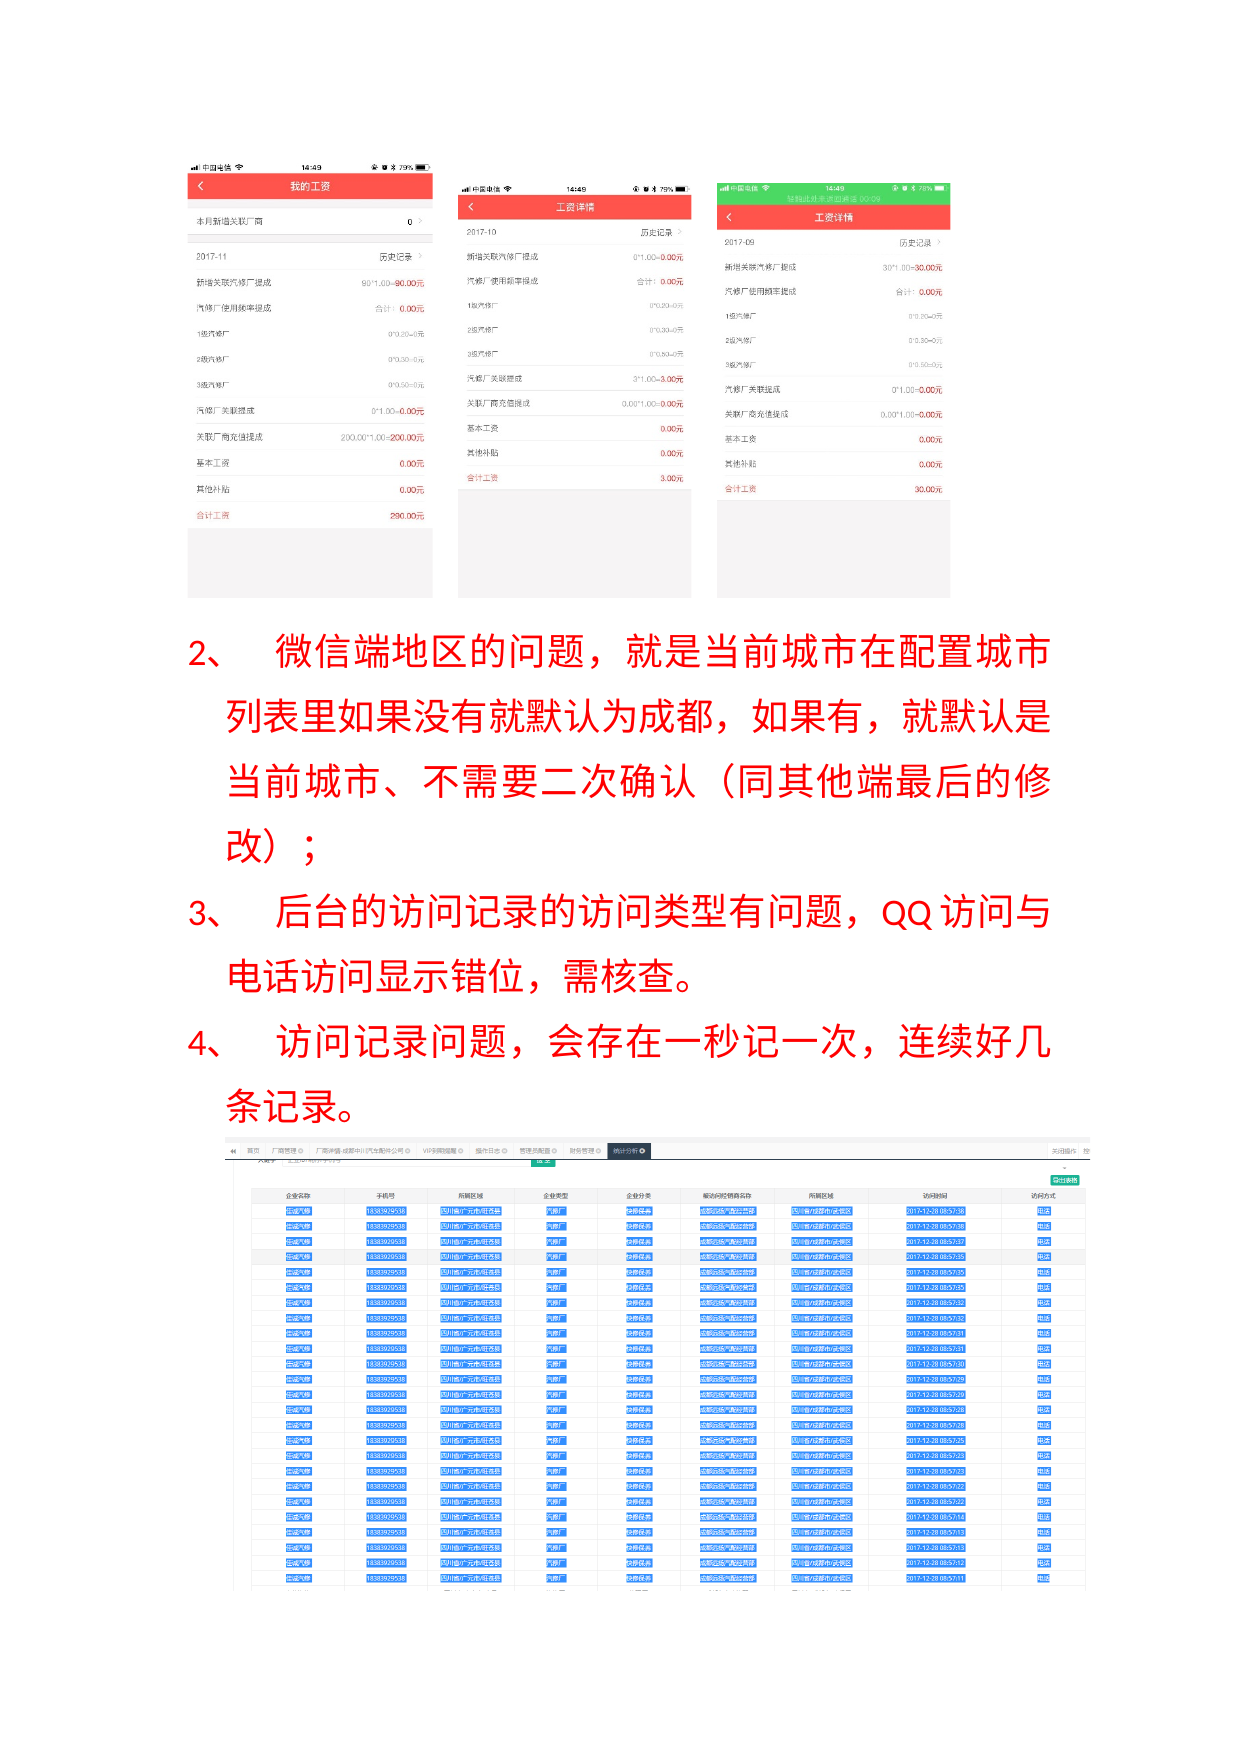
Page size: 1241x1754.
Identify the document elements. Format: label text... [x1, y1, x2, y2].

picture [187, 162, 433, 598]
list 微信端地区的问题，就是当前城市在配置城市列表里如果没有就默认为成都，如果有，就默认是当前城市、不需要二次确认（同其他端最后的修改）； [187, 617, 1053, 877]
picture [458, 183, 692, 598]
picture [717, 183, 951, 598]
picture [225, 1137, 1091, 1591]
list 访问记录问题，会存在一秒记一次，连续好几条记录。 [187, 1007, 1053, 1137]
list 后台的访问记录的访问类型有问题，QQ访问与电话访问显示错位，需核查。 [187, 877, 1053, 1007]
